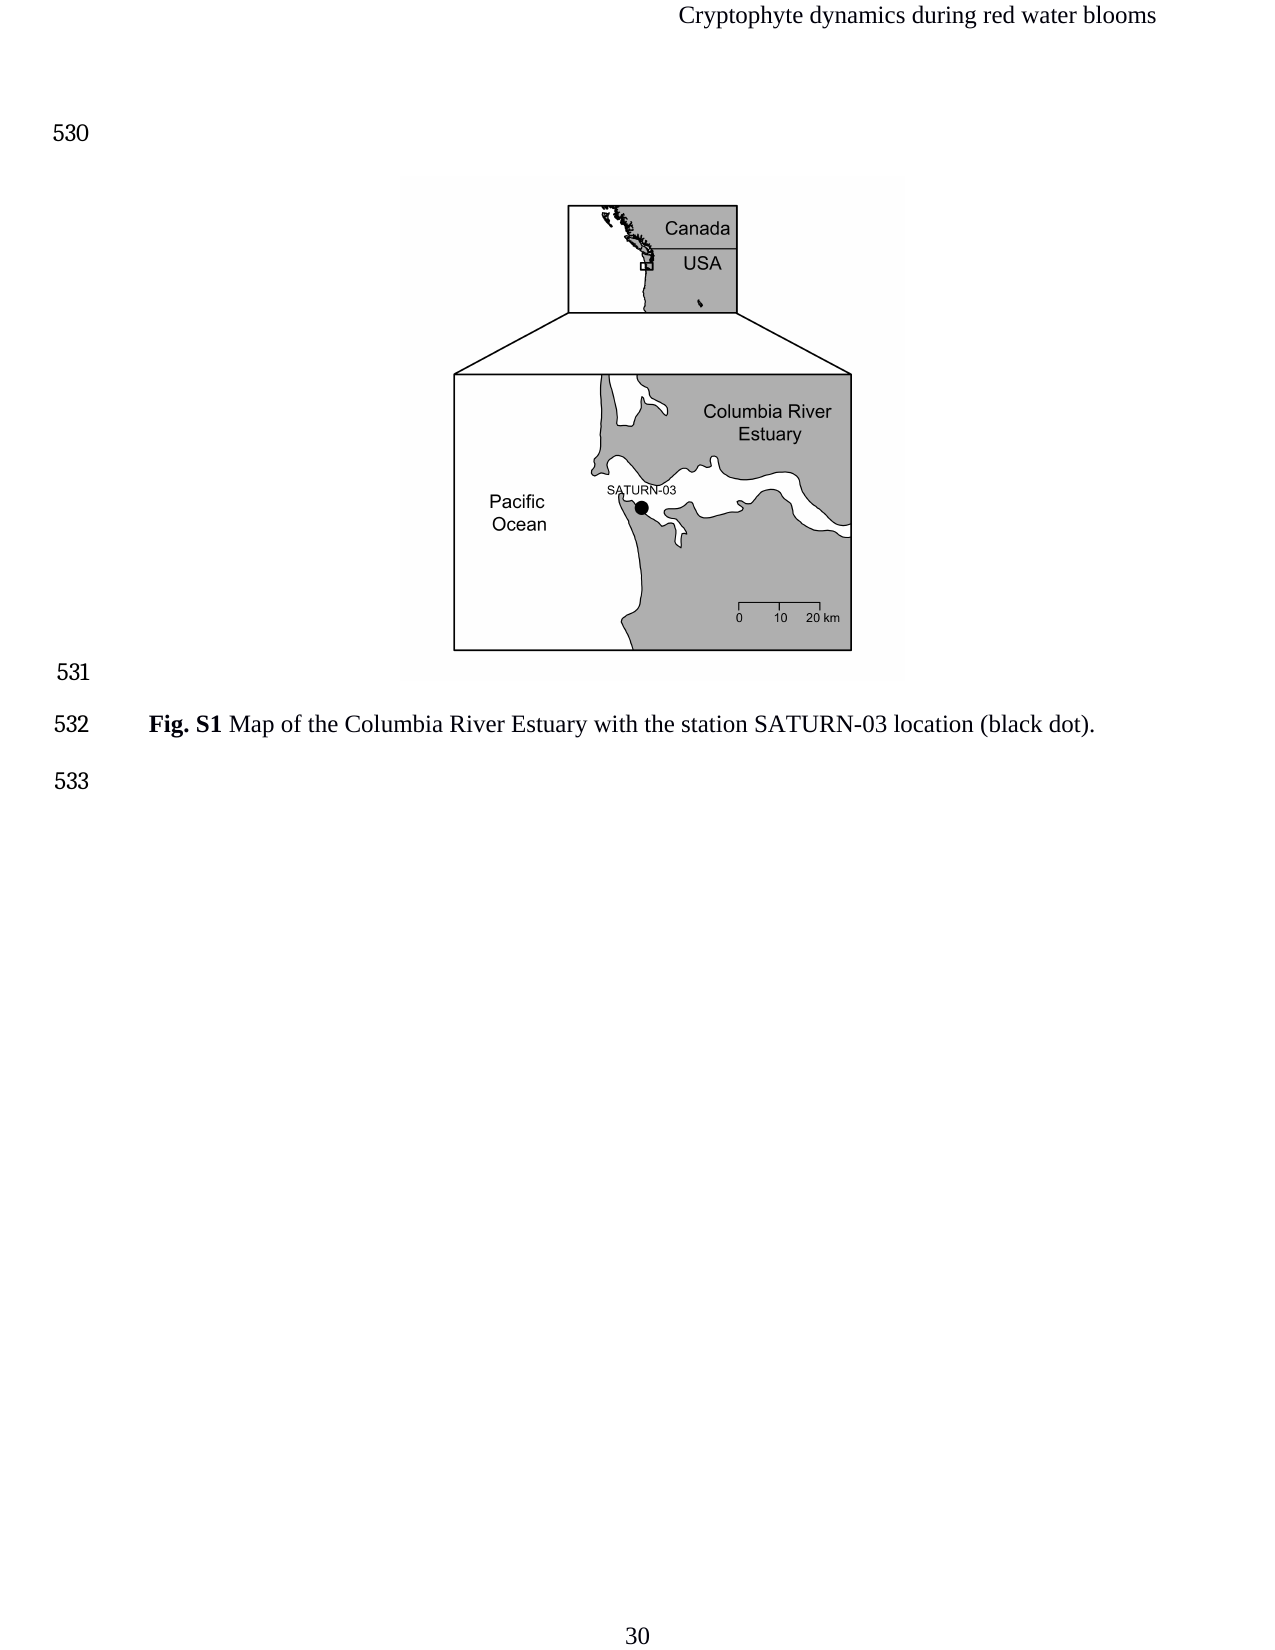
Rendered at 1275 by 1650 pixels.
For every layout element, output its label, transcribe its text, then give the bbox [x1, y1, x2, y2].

text Fig. S1 Map of the Columbia River Estuary with the station SATURN-03 location (black dot). [118, 709, 1156, 738]
picture [400, 176, 905, 681]
